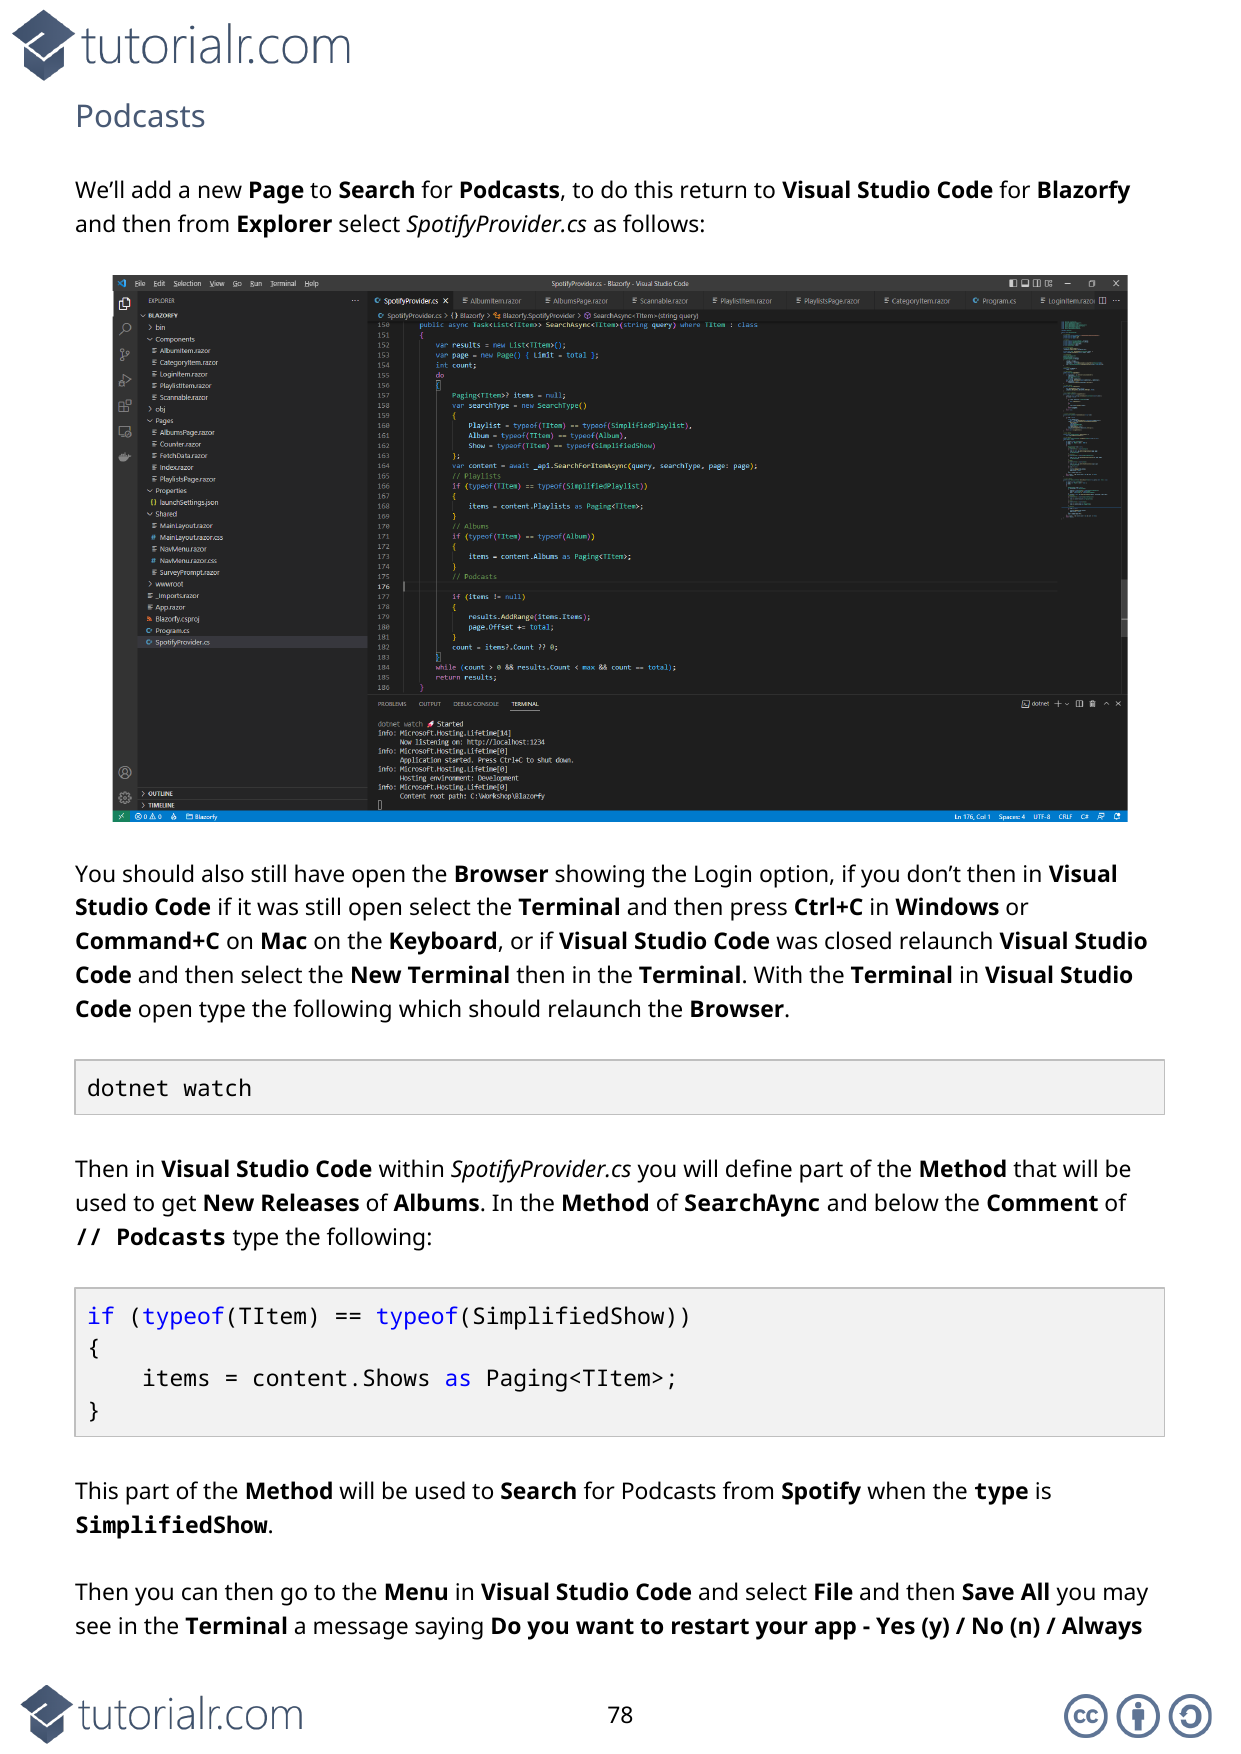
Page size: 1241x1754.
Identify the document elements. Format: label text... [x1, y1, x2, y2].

picture [17, 1685, 313, 1744]
picture [112, 275, 1128, 822]
picture [1064, 1694, 1212, 1738]
text This part of the Method will be used to Search for Podcasts from Spotify when the type is SimplifiedShow. [75, 1475, 1165, 1540]
text You should also still have open the Browser showing the Login option, if you don’t then in Visual Studio Code if it was still open select the Terminal and then press Ctrl+C in Windows or Command+C on Mac on the Keyboard, or if Visual Studio Code was closed relaunch Visual Studio Code and then select the New Terminal then in the Terminal. With the Terminal in Visual Studio Code open type the following which should relaunch the Browser. [75, 857, 1165, 1024]
text We’ll add a new Page to Search for Podcasts, to do this return to Visual Studio Code for Blazorfy and then from Explorer select SpotifyProvider.cs as follows: [75, 174, 1165, 239]
picture [8, 9, 363, 81]
subtitle Podcasts [75, 94, 1165, 137]
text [75, 1576, 1165, 1641]
text Then in Visual Studio Code within SpotifyProvider.cs you will define part of the Method that will be used to get New Releases of Albums. In the Method of SearchAync and below the Comment of // Podcasts type the following: [75, 1153, 1165, 1252]
